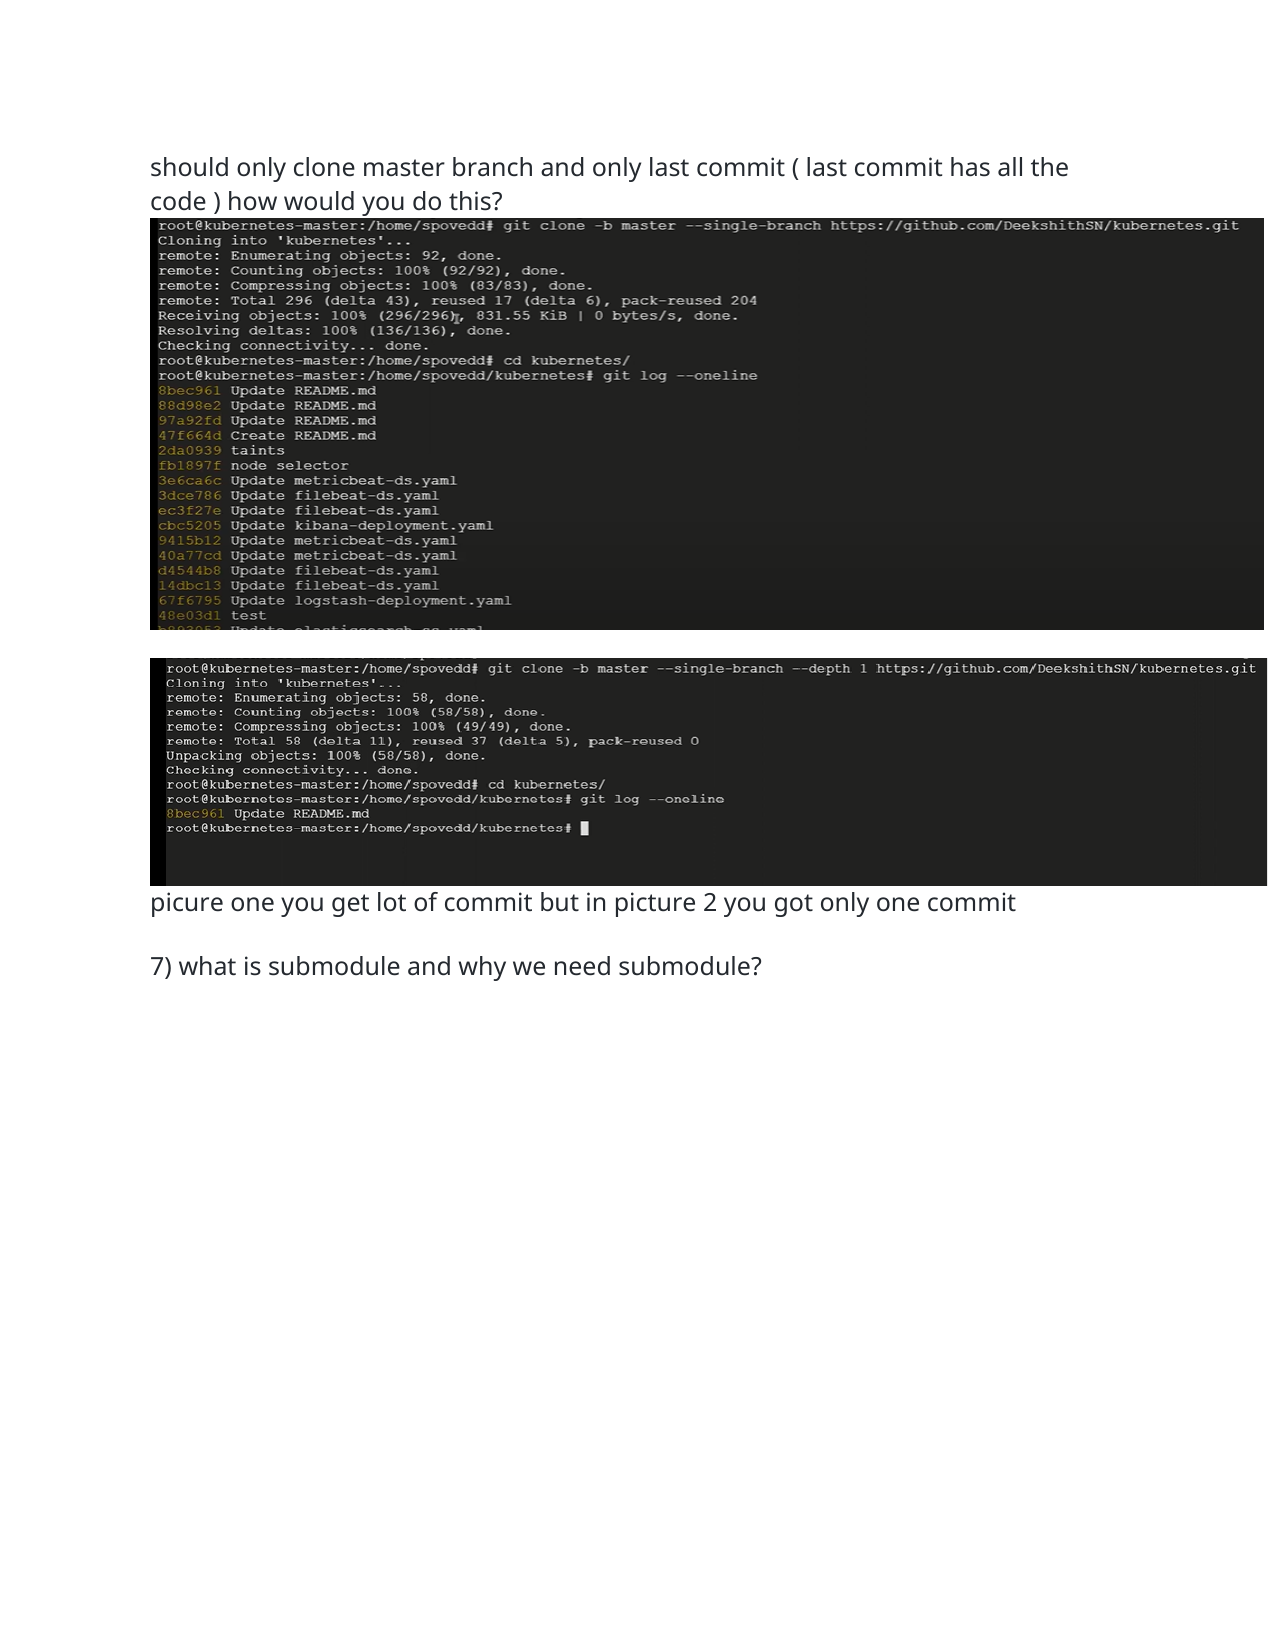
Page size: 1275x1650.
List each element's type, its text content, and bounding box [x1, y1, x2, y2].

text 7) what is submodule and why we need submodule? [150, 948, 1125, 982]
picture [150, 218, 1264, 630]
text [150, 150, 1125, 218]
text picure one you get lot of commit but in picture 2 you got only one commit [150, 886, 1125, 919]
picture [150, 658, 1268, 886]
